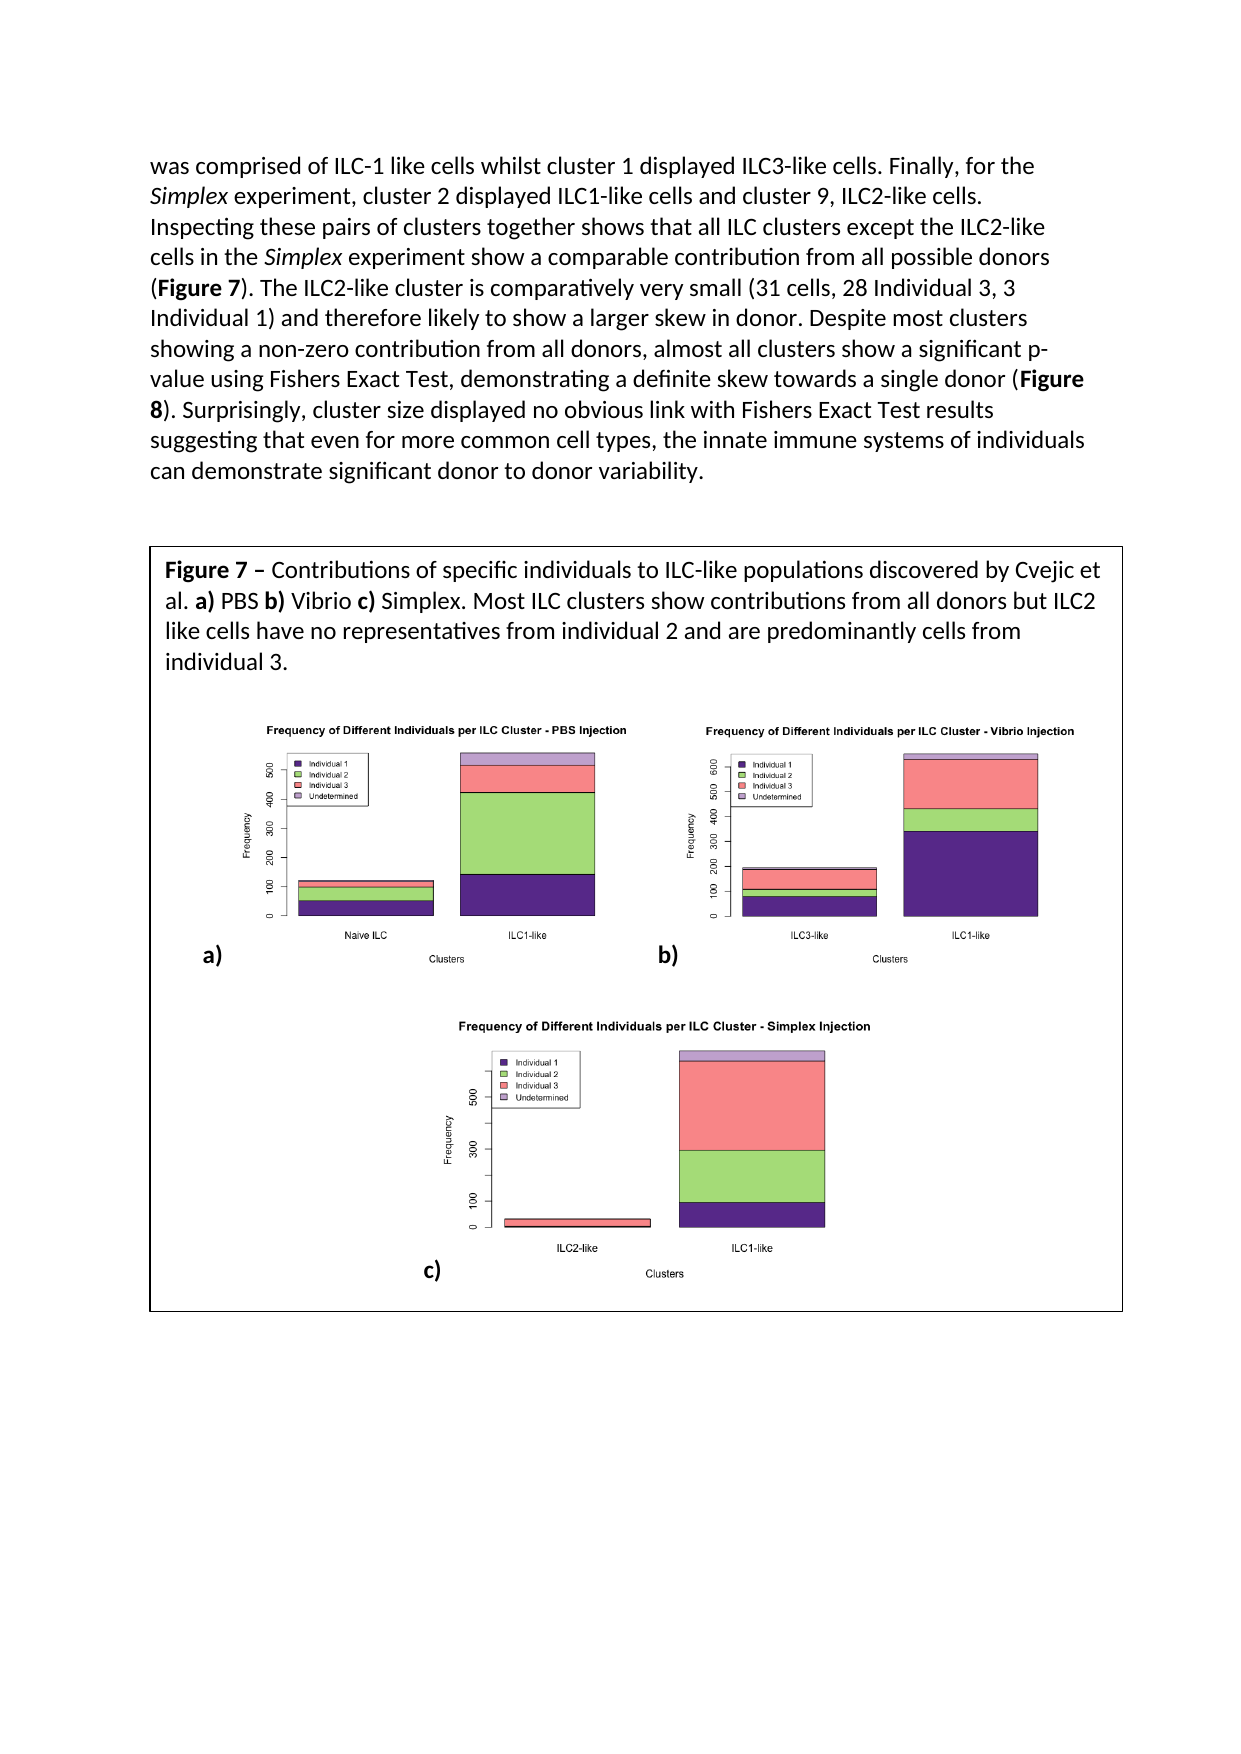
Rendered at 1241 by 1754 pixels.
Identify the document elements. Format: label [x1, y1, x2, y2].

picture [240, 706, 653, 964]
picture [684, 707, 1096, 964]
text [150, 150, 1090, 486]
picture [441, 1000, 888, 1279]
